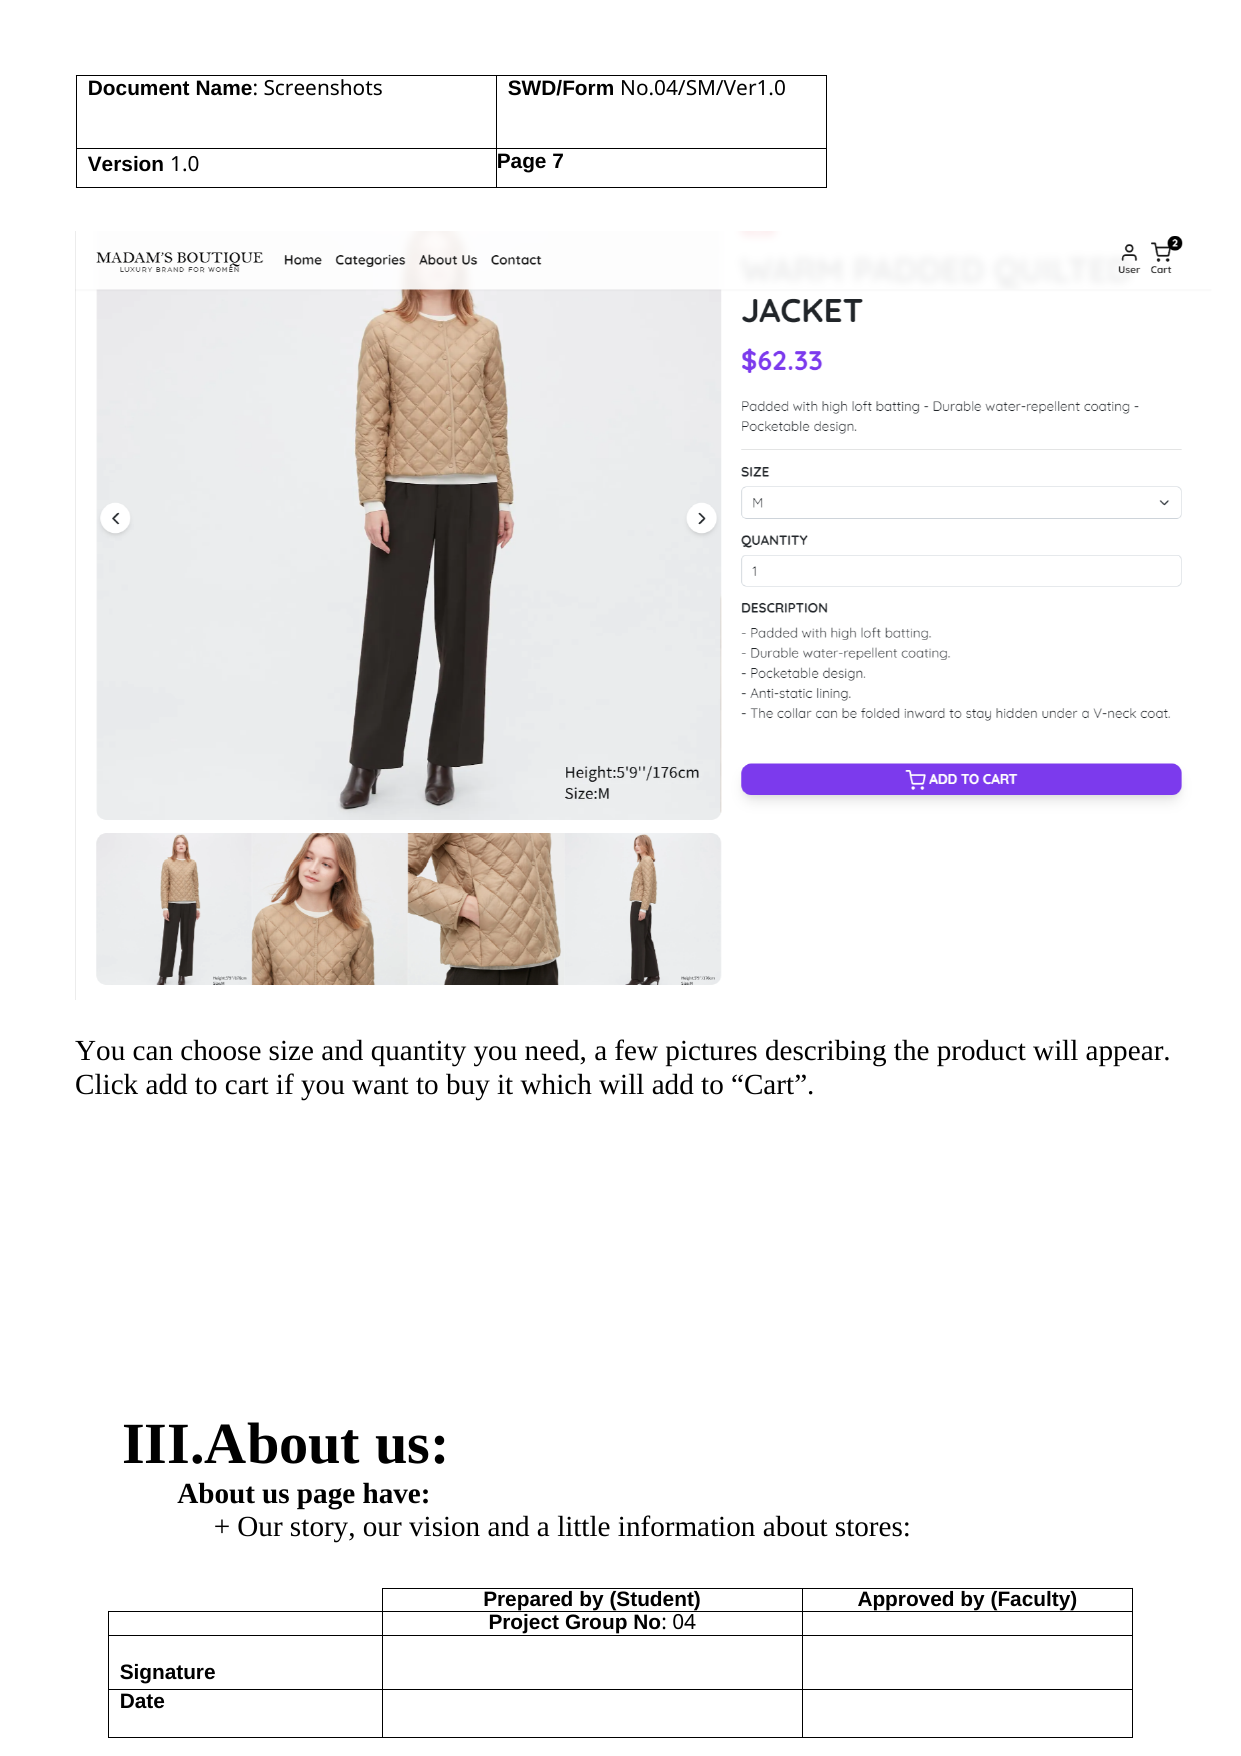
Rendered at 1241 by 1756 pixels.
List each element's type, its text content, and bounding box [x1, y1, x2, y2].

text + Our story, our vision and a little information about stores: [75, 1509, 1211, 1543]
picture [75, 231, 1212, 1000]
subtitle III.About us: [122, 1409, 1211, 1476]
text Click add to cart if you want to buy it which will add to “Cart”. [75, 1067, 1211, 1100]
text About us page have: [75, 1476, 1211, 1509]
text You can choose size and quantity you need, a few pictures describing the product will appear. [75, 1033, 1211, 1067]
